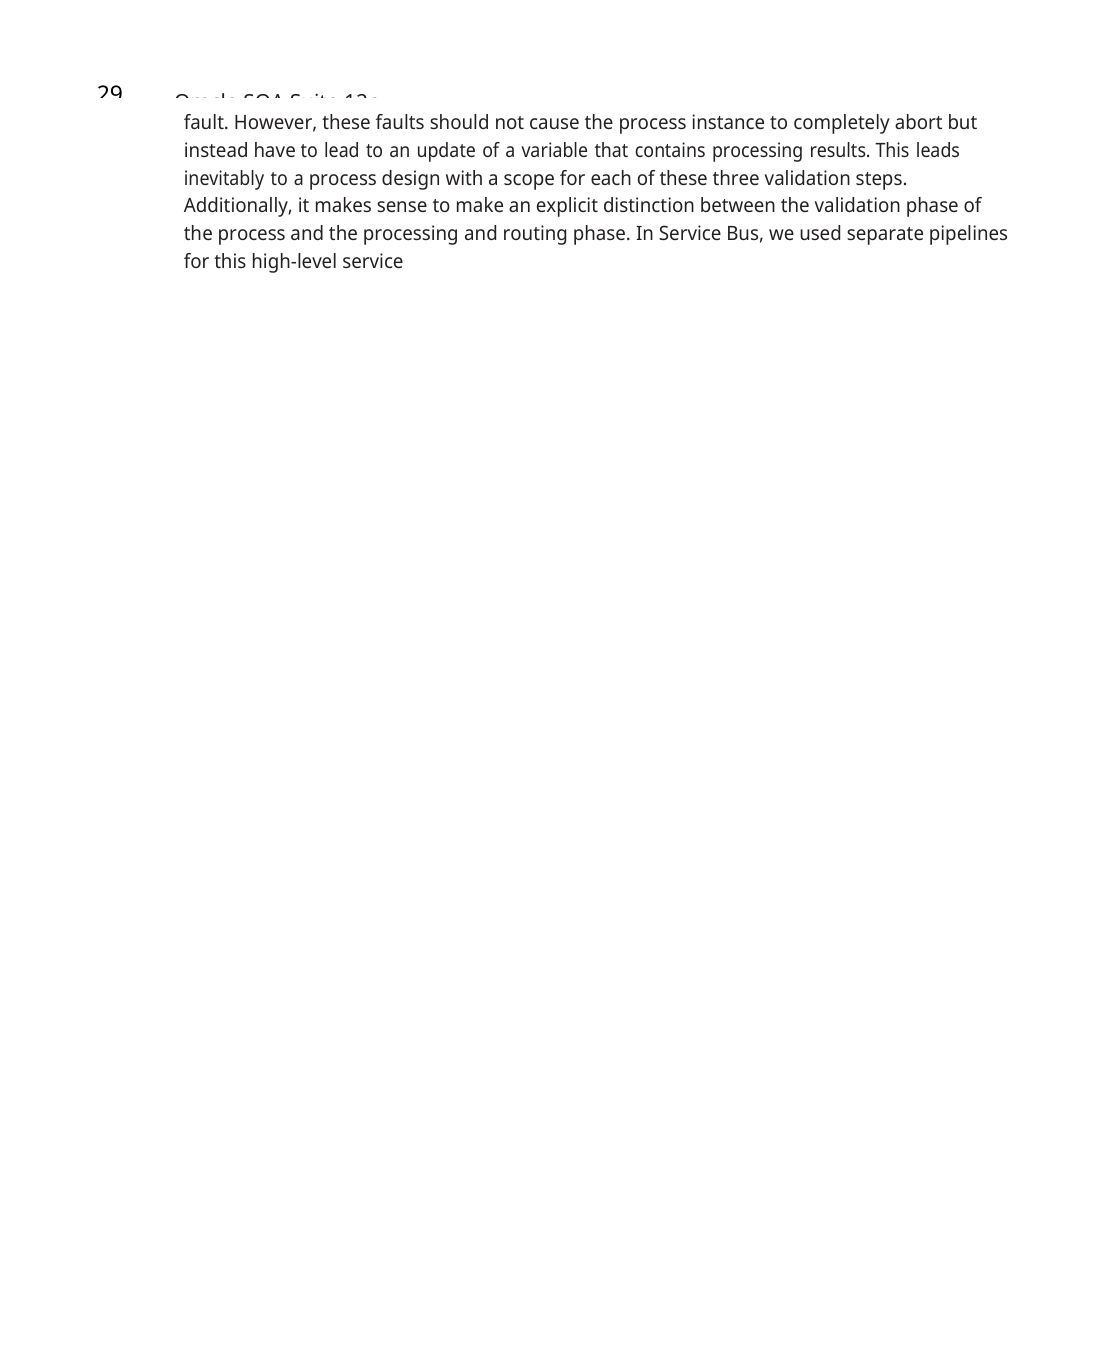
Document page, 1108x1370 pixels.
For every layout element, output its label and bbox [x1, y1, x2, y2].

text [184, 108, 1009, 274]
